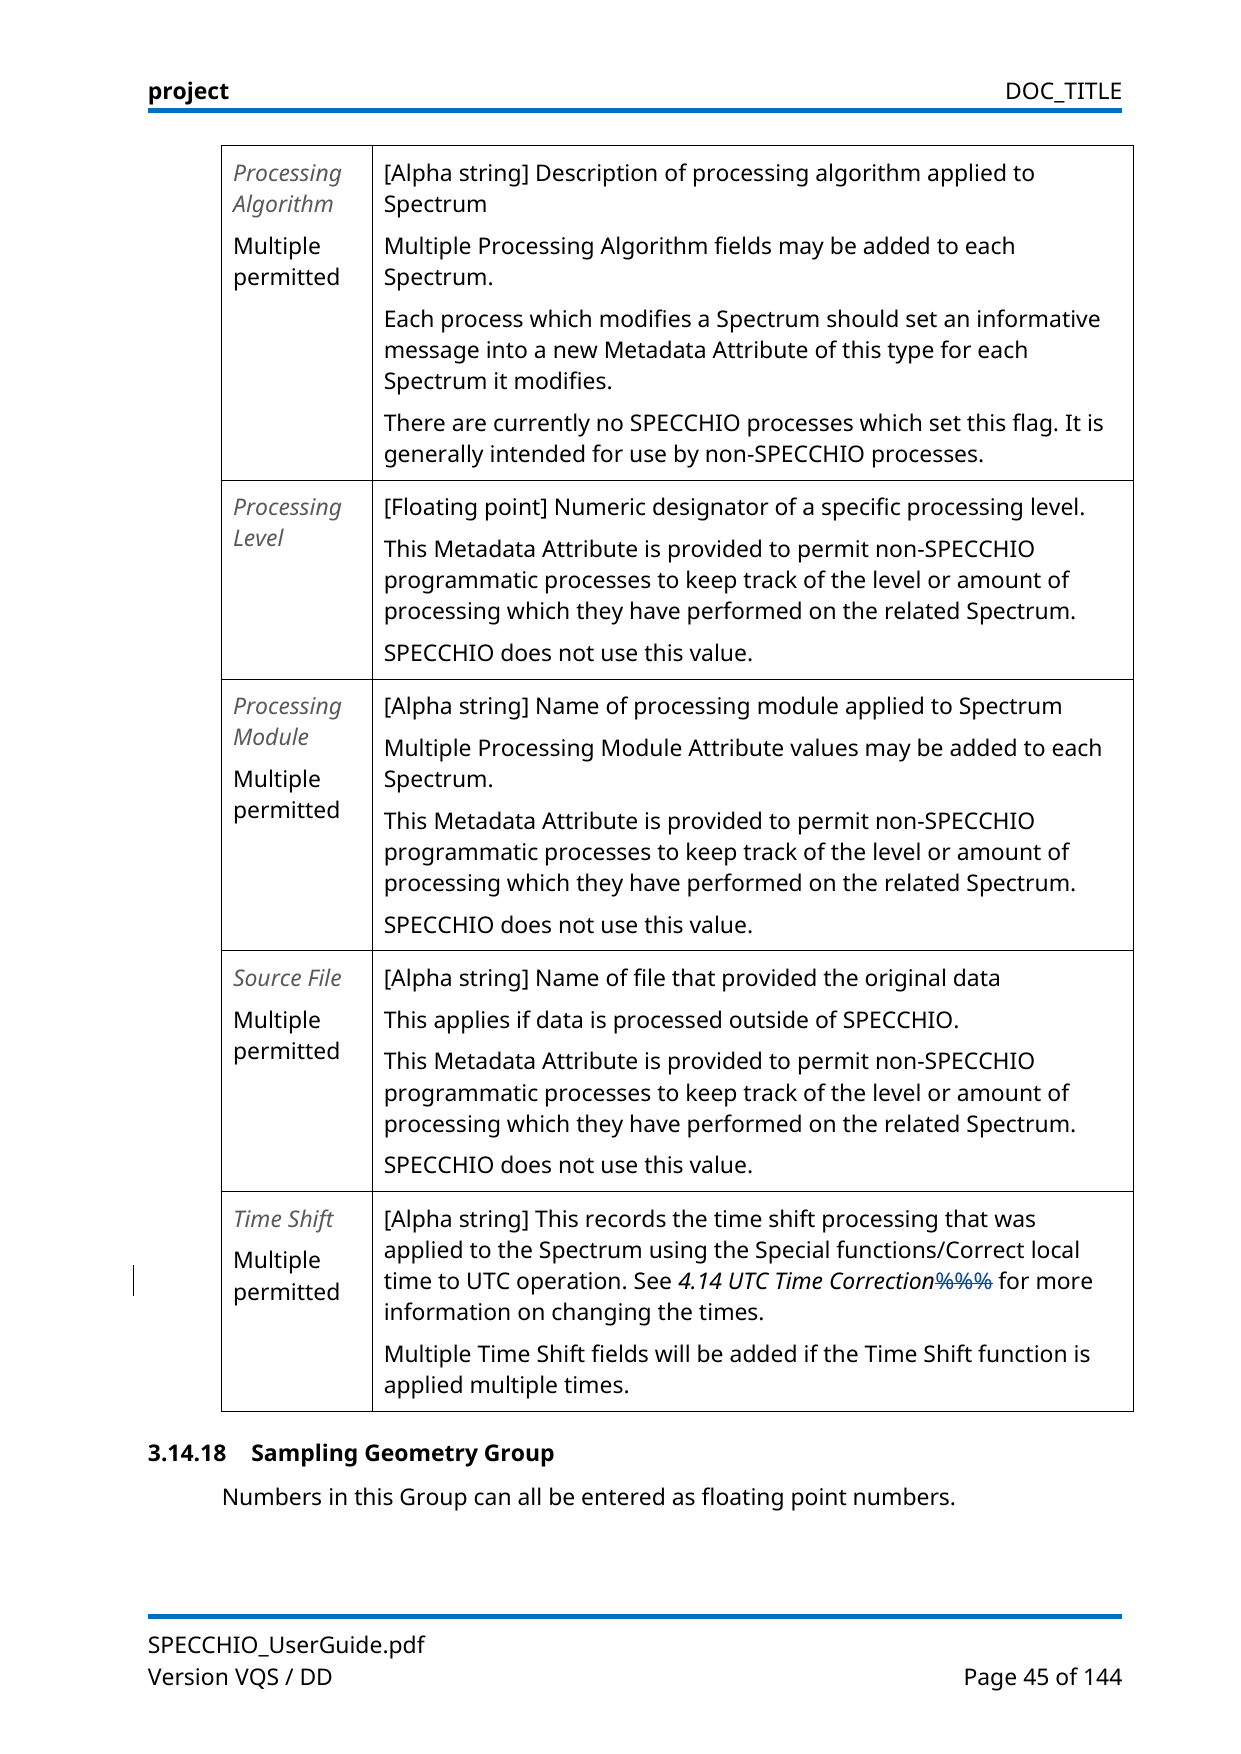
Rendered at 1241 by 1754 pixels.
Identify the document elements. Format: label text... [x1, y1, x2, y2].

table_cell [Alpha string] Description of processing algorithm applied to Spectrum Multiple Processing Algorithm fields may be added to each Spectrum. Each process which modifies a Spectrum should set an informative message into a new Metadata Attribute of this type for each Spectrum it modifies. There are currently no SPECCHIO processes which set this flag. It is generally intended for use by non-SPECCHIO processes. [373, 146, 1133, 479]
table_cell Source File Multiple permitted [222, 951, 372, 1191]
text Numbers in this Group can all be entered as floating point numbers. [222, 1481, 1122, 1512]
table_cell Processing Level [222, 481, 372, 678]
table_cell Processing Module Multiple permitted [222, 680, 372, 950]
subtitle Sampling Geometry Group [148, 1437, 1122, 1468]
table_cell [Alpha string] Name of processing module applied to Spectrum Multiple Processing Module Attribute values may be added to each Spectrum. This Metadata Attribute is provided to permit non-SPECCHIO programmatic processes to keep track of the level or amount of processing which they have performed on the related Spectrum. SPECCHIO does not use this value. [373, 680, 1133, 950]
table_cell Processing Algorithm Multiple permitted [222, 146, 372, 479]
table_cell [Floating point] Numeric designator of a specific processing level. This Metadata Attribute is provided to permit non-SPECCHIO programmatic processes to keep track of the level or amount of processing which they have performed on the related Spectrum. SPECCHIO does not use this value. [373, 481, 1133, 678]
table_cell [Alpha string] This records the time shift processing that was applied to the Spectrum using the Special functions/Correct local time to UTC operation. See for more information on changing the times. Multiple Time Shift fields will be added if the Time Shift function is applied multiple times. [373, 1192, 1133, 1411]
table_cell Time Shift Multiple permitted [222, 1192, 372, 1411]
table_cell [Alpha string] Name of file that provided the original data This applies if data is processed outside of SPECCHIO. This Metadata Attribute is provided to permit non-SPECCHIO programmatic processes to keep track of the level or amount of processing which they have performed on the related Spectrum. SPECCHIO does not use this value. [373, 951, 1133, 1191]
